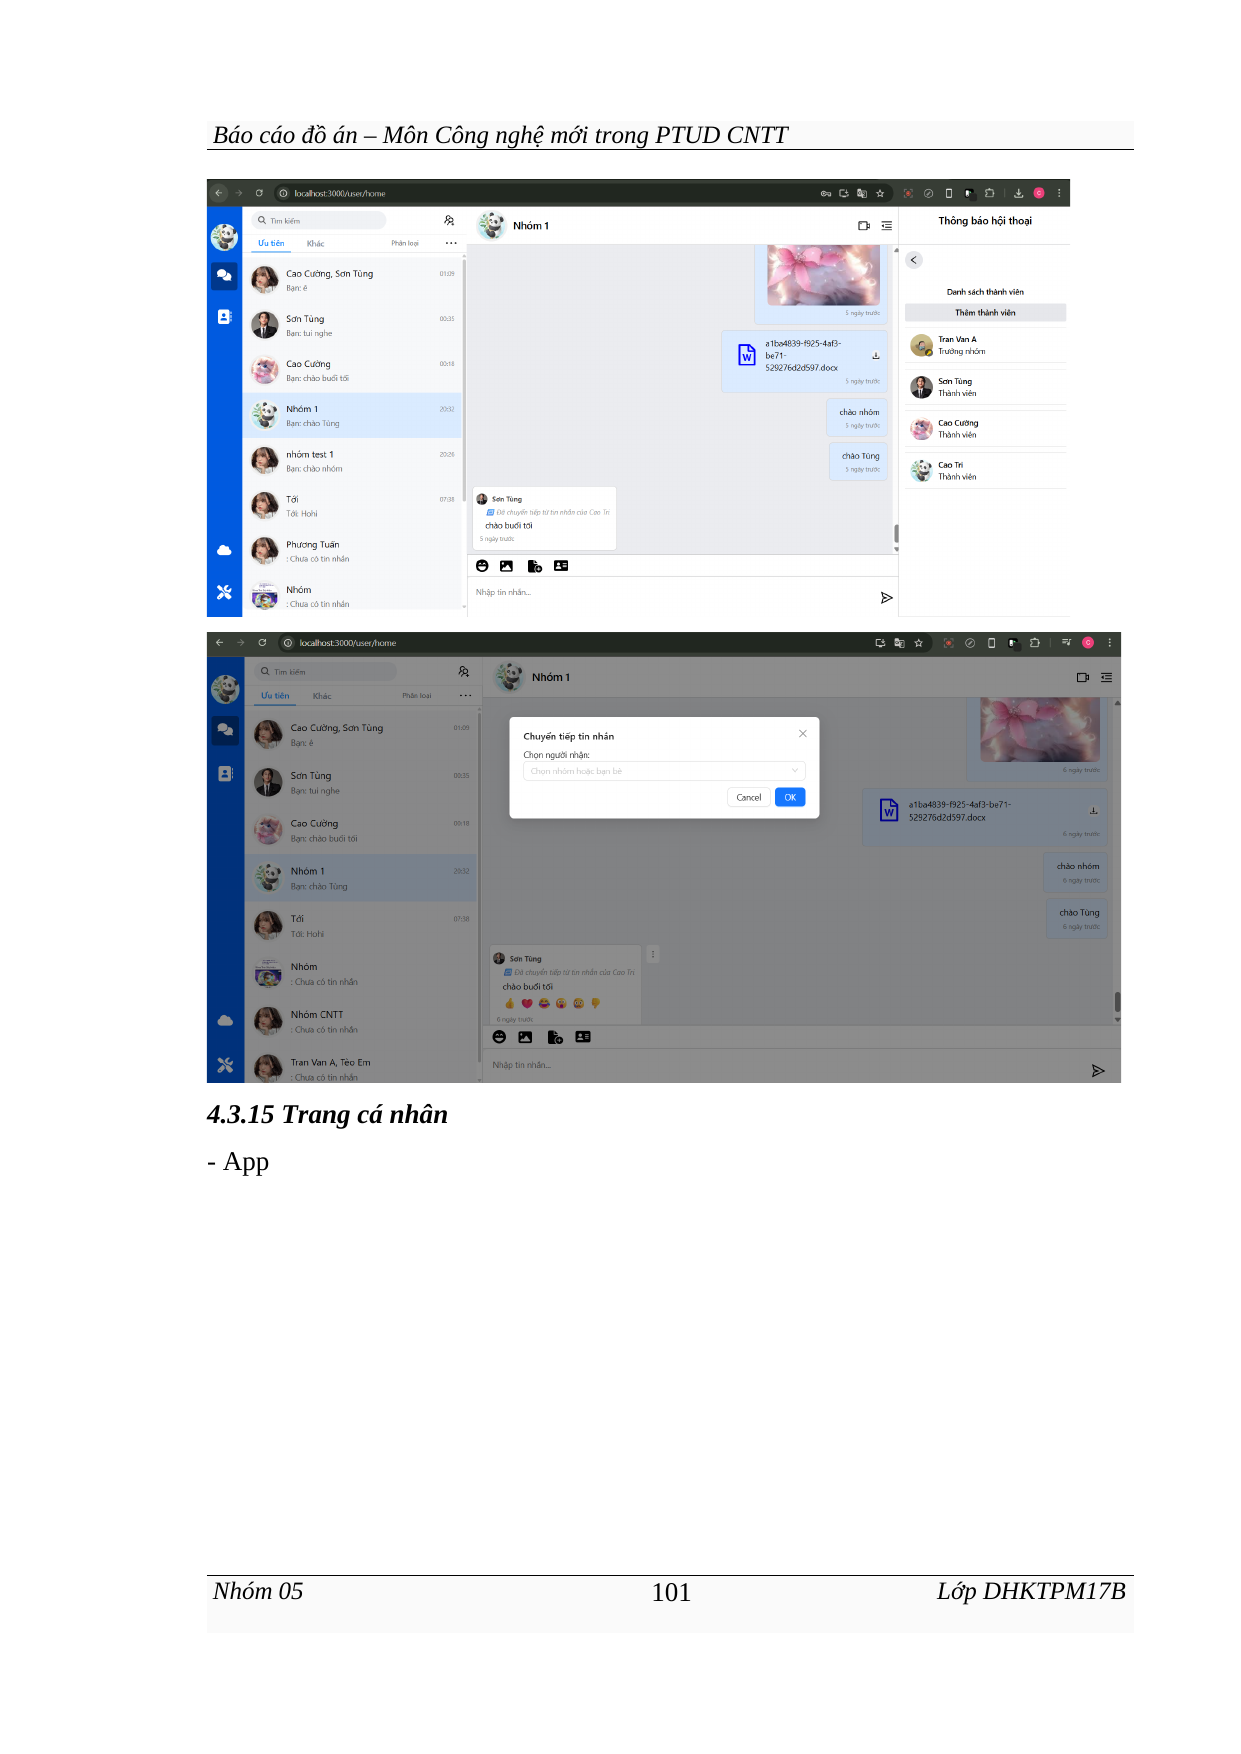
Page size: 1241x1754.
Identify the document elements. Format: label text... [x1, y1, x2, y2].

text - App [207, 1145, 1122, 1176]
picture [206, 179, 1071, 617]
subtitle 4.3.15 Trang cá nhân [207, 1098, 1122, 1129]
picture [206, 632, 1122, 1083]
